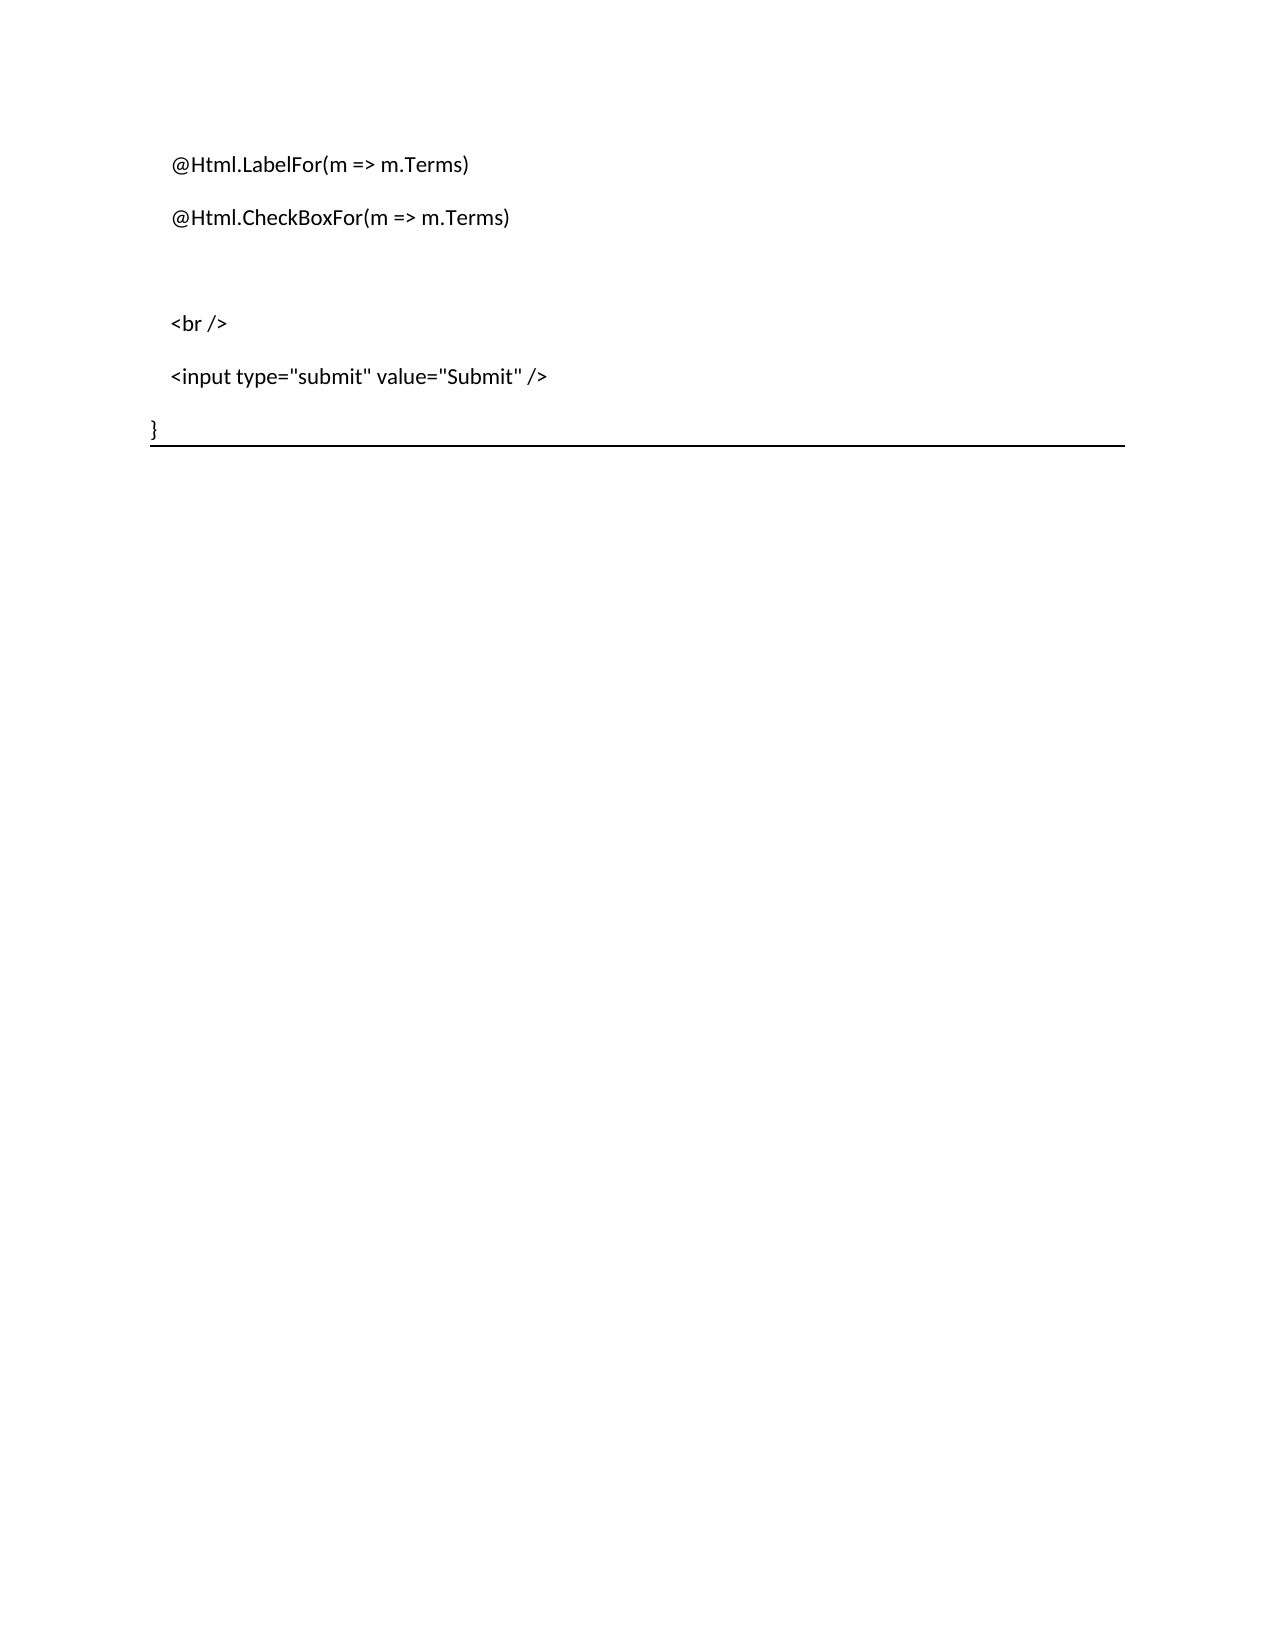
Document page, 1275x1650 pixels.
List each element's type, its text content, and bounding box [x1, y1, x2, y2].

text @Html.CheckBoxFor(m => m.Terms) [150, 203, 1125, 231]
text @Html.LabelFor(m => m.Terms) [150, 150, 1125, 178]
text <br /> [150, 309, 1125, 337]
text <input type="submit" value="Submit" /> [150, 362, 1125, 390]
text } [150, 415, 1125, 445]
